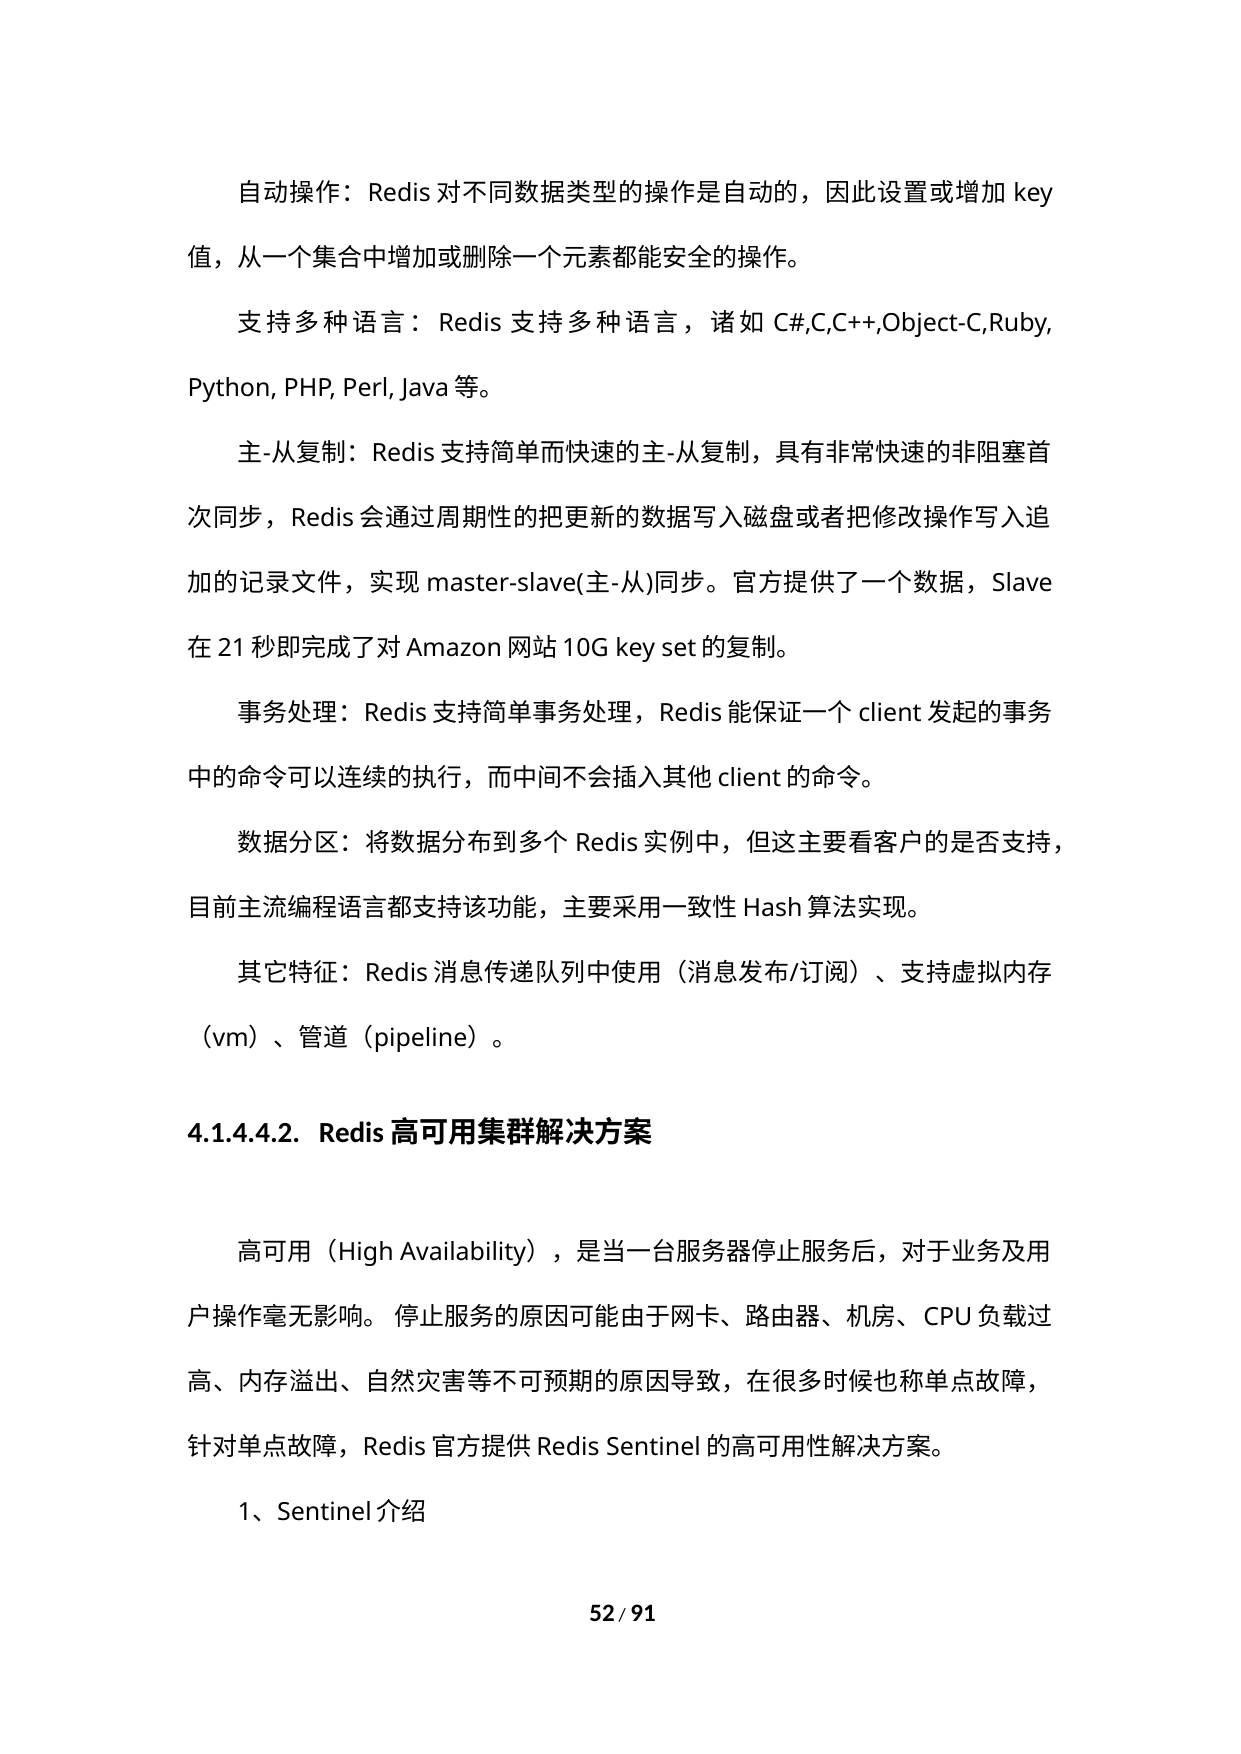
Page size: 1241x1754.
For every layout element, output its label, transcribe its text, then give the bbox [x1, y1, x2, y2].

text 支持多种语言：Redis支持多种语言，诸如C#,C,C++,Object-C,Ruby, Python, PHP, Perl, Java等。 [187, 288, 1053, 418]
text 自动操作：Redis对不同数据类型的操作是自动的，因此设置或增加key值，从一个集合中增加或删除一个元素都能安全的操作。 [187, 158, 1053, 288]
subtitle Redis高可用集群解决方案 [187, 1098, 1053, 1163]
text 1、Sentinel介绍 [187, 1477, 1053, 1542]
text 主-从复制：Redis支持简单而快速的主-从复制，具有非常快速的非阻塞首次同步，Redis会通过周期性的把更新的数据写入磁盘或者把修改操作写入追加的记录文件，实现master-slave(主-从)同步。官方提供了一个数据，Slave在21秒即完成了对Amazon网站10G key set的复制。 [187, 418, 1053, 678]
text 高可用（High Availability），是当一台服务器停止服务后，对于业务及用户操作毫无影响。 停止服务的原因可能由于网卡、路由器、机房、CPU负载过高、内存溢出、自然灾害等不可预期的原因导致，在很多时候也称单点故障，针对单点故障，Redis官方提供Redis Sentinel的高可用性解决方案。 [187, 1217, 1053, 1477]
text 其它特征：Redis消息传递队列中使用（消息发布/订阅）、支持虚拟内存（vm）、管道（pipeline）。 [187, 938, 1053, 1068]
text 数据分区：将数据分布到多个Redis实例中，但这主要看客户的是否支持，目前主流编程语言都支持该功能，主要采用一致性Hash算法实现。 [187, 808, 1053, 938]
text 事务处理：Redis支持简单事务处理，Redis能保证一个client发起的事务中的命令可以连续的执行，而中间不会插入其他client的命令。 [187, 678, 1053, 808]
